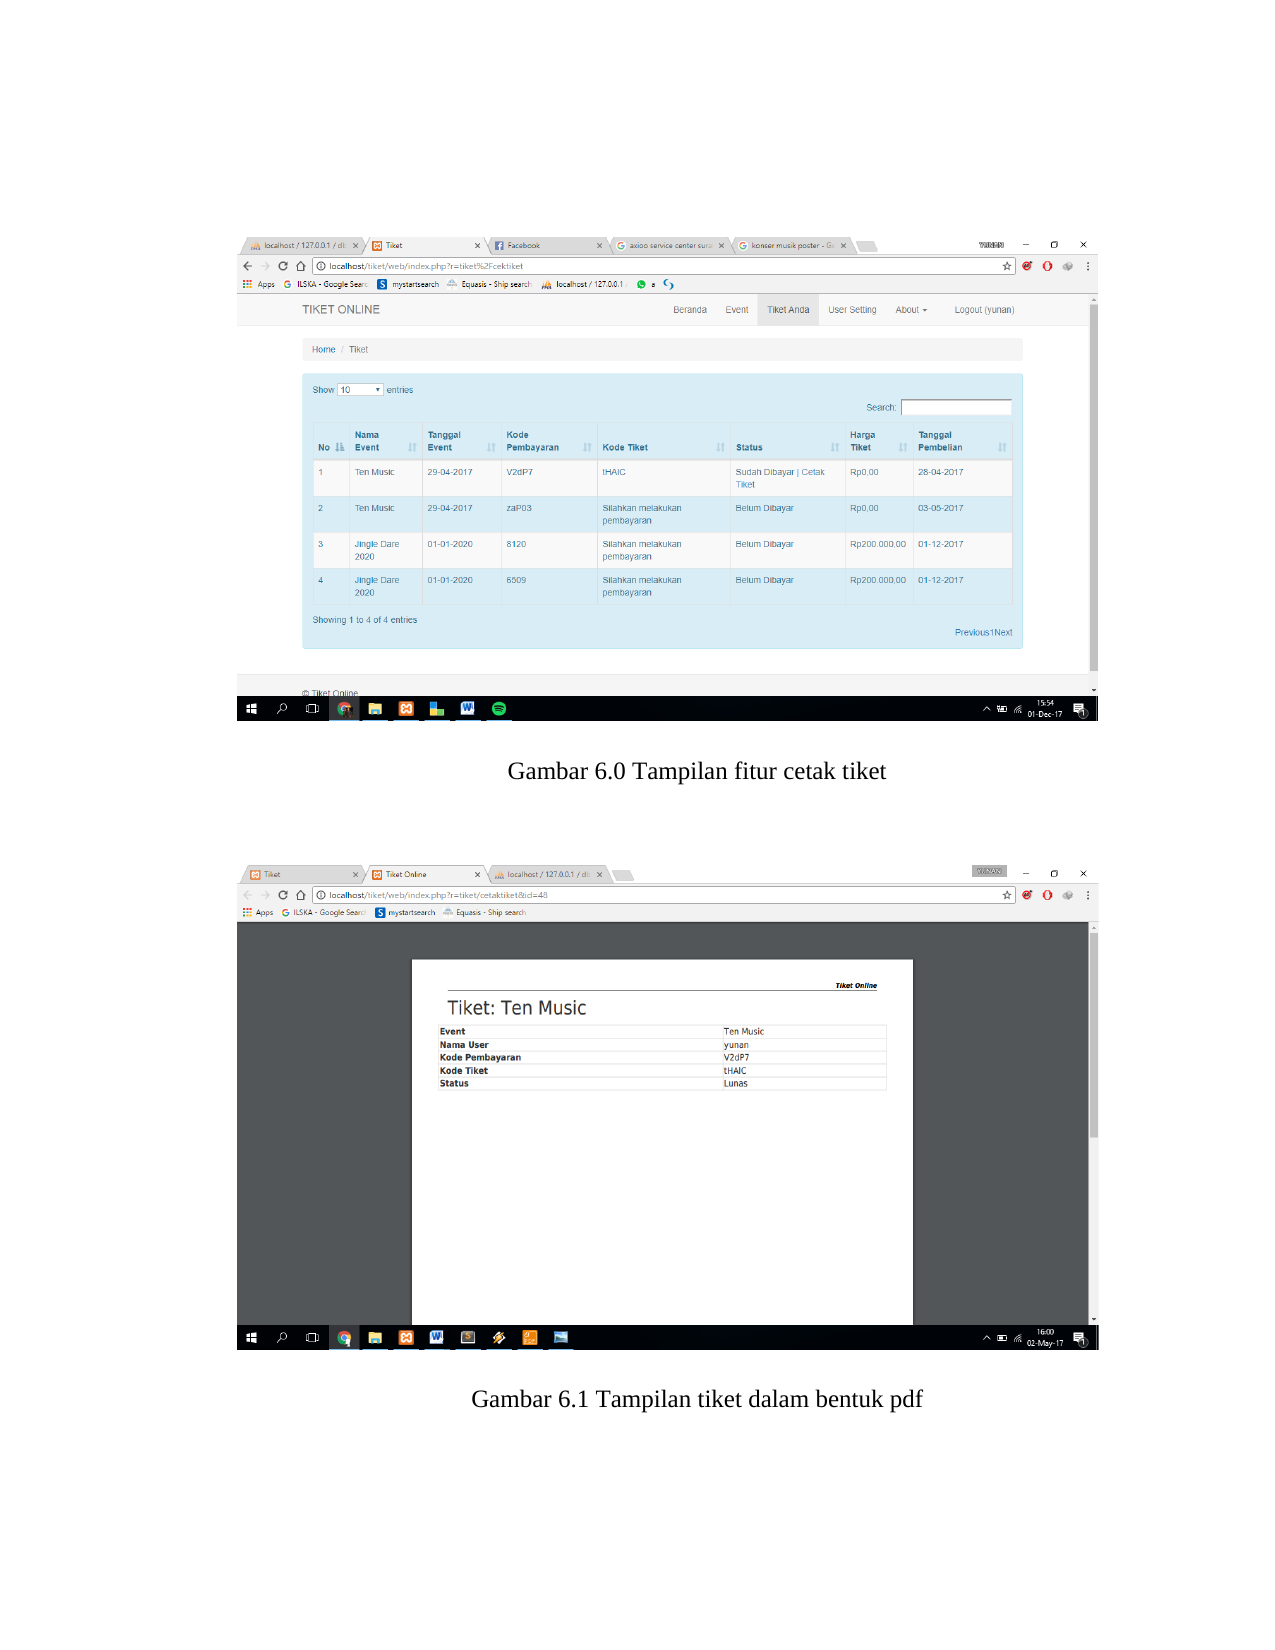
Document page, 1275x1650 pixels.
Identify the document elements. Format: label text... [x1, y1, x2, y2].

text Gambar 6.0 Tampilan fitur cetak tiket [237, 756, 1098, 784]
picture [237, 237, 1098, 721]
text Gambar 6.1 Tampilan tiket dalam bentuk pdf [237, 1384, 1098, 1413]
picture [237, 865, 1099, 1350]
